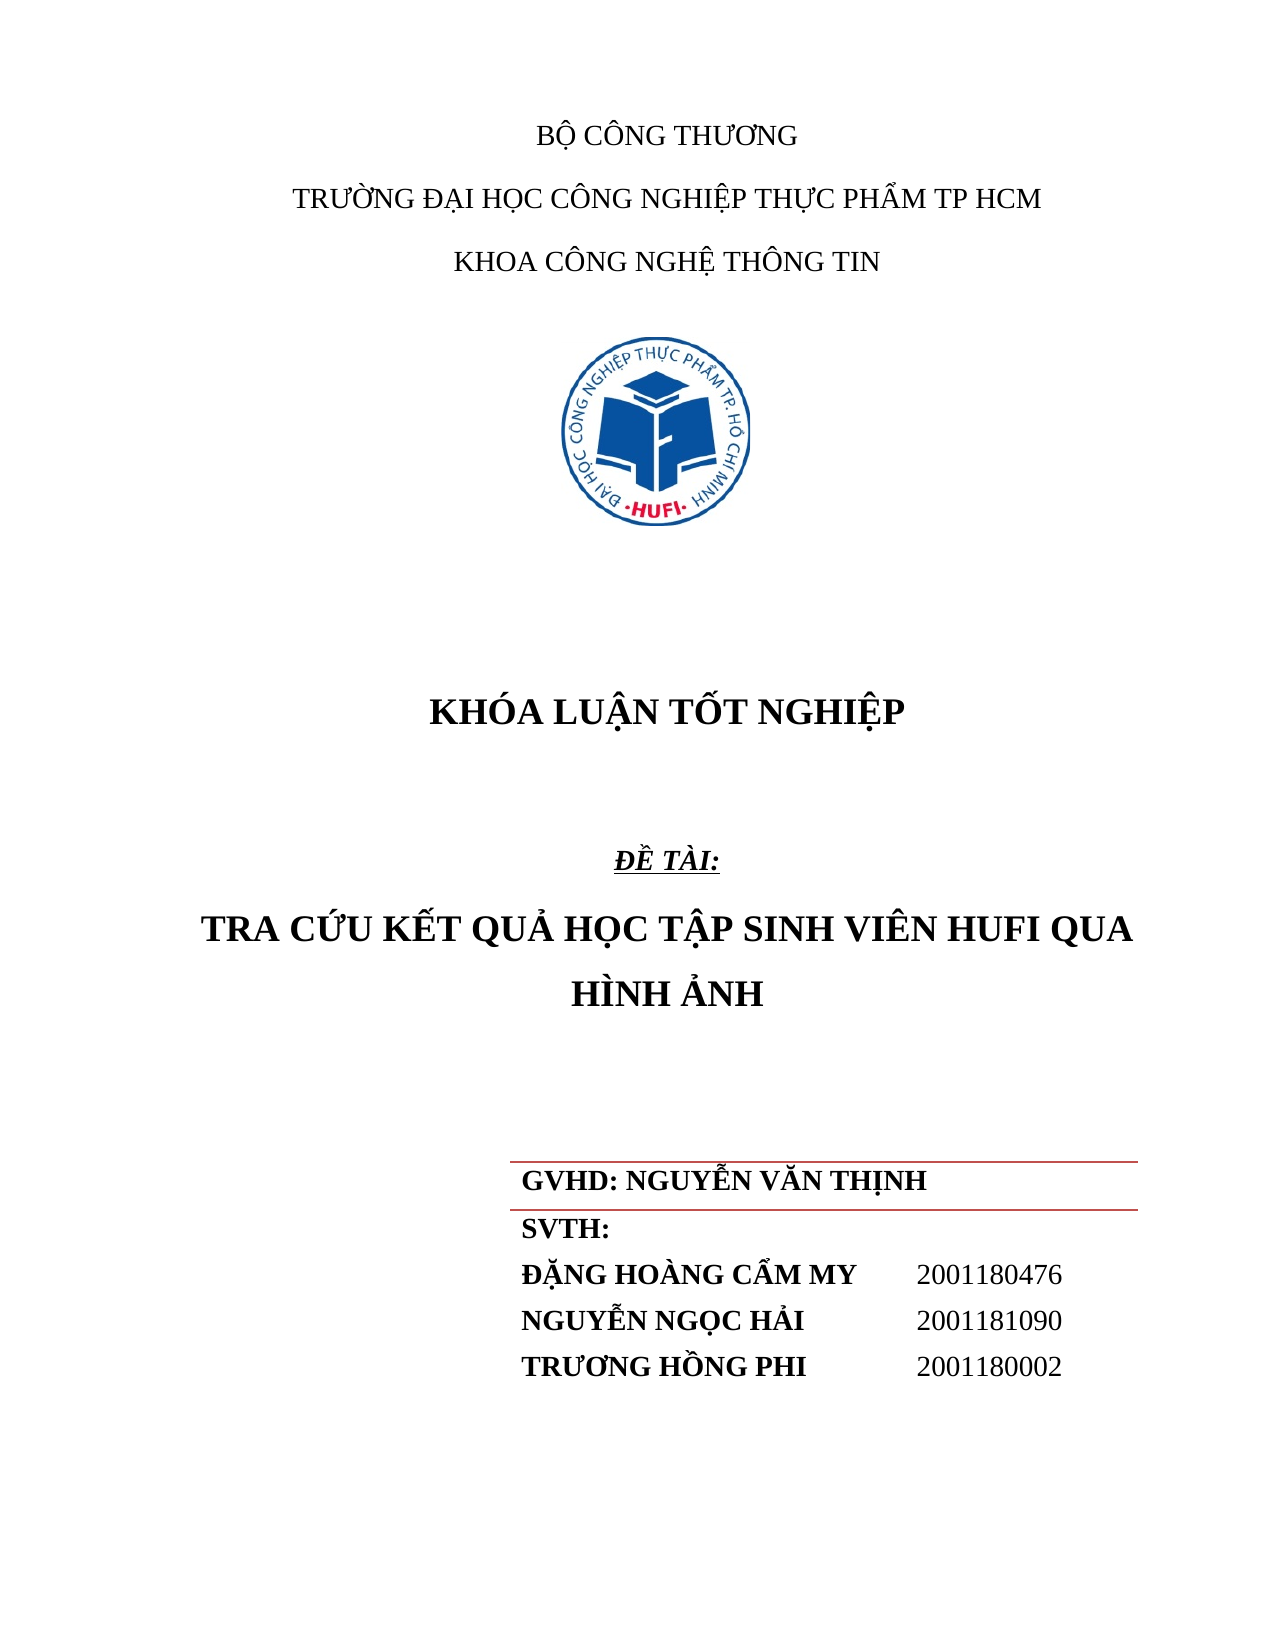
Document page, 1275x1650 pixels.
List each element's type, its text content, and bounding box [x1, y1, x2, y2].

table_cell SVTH: [510, 1211, 1138, 1257]
text KHÓA LUẬN TỐT NGHIỆP [177, 689, 1157, 732]
table_cell NGUYỄN NGỌC HẢI [510, 1303, 905, 1349]
table_cell ĐẶNG HOÀNG CẨM MY [510, 1257, 905, 1303]
table_header GVHD: NGUYỄN VĂN THỊNH [510, 1163, 1138, 1209]
picture [561, 337, 751, 526]
text TRƯỜNG ĐẠI HỌC CÔNG NGHIỆP THỰC PHẨM TP HCM [177, 181, 1157, 214]
text TRA CỨU KẾT QUẢ HỌC TẬP SINH VIÊN HUFI QUA HÌNH ẢNH [177, 906, 1157, 1014]
table_cell TRƯƠNG HỒNG PHI [510, 1349, 905, 1395]
text KHOA CÔNG NGHỆ THÔNG TIN [177, 244, 1157, 277]
text ĐỀ TÀI: [177, 843, 1157, 877]
table_cell 2001181090 [905, 1303, 1138, 1349]
table_cell 2001180002 [905, 1349, 1138, 1395]
text BỘ CÔNG THƯƠNG [177, 118, 1157, 152]
table_cell 2001180476 [905, 1257, 1138, 1303]
